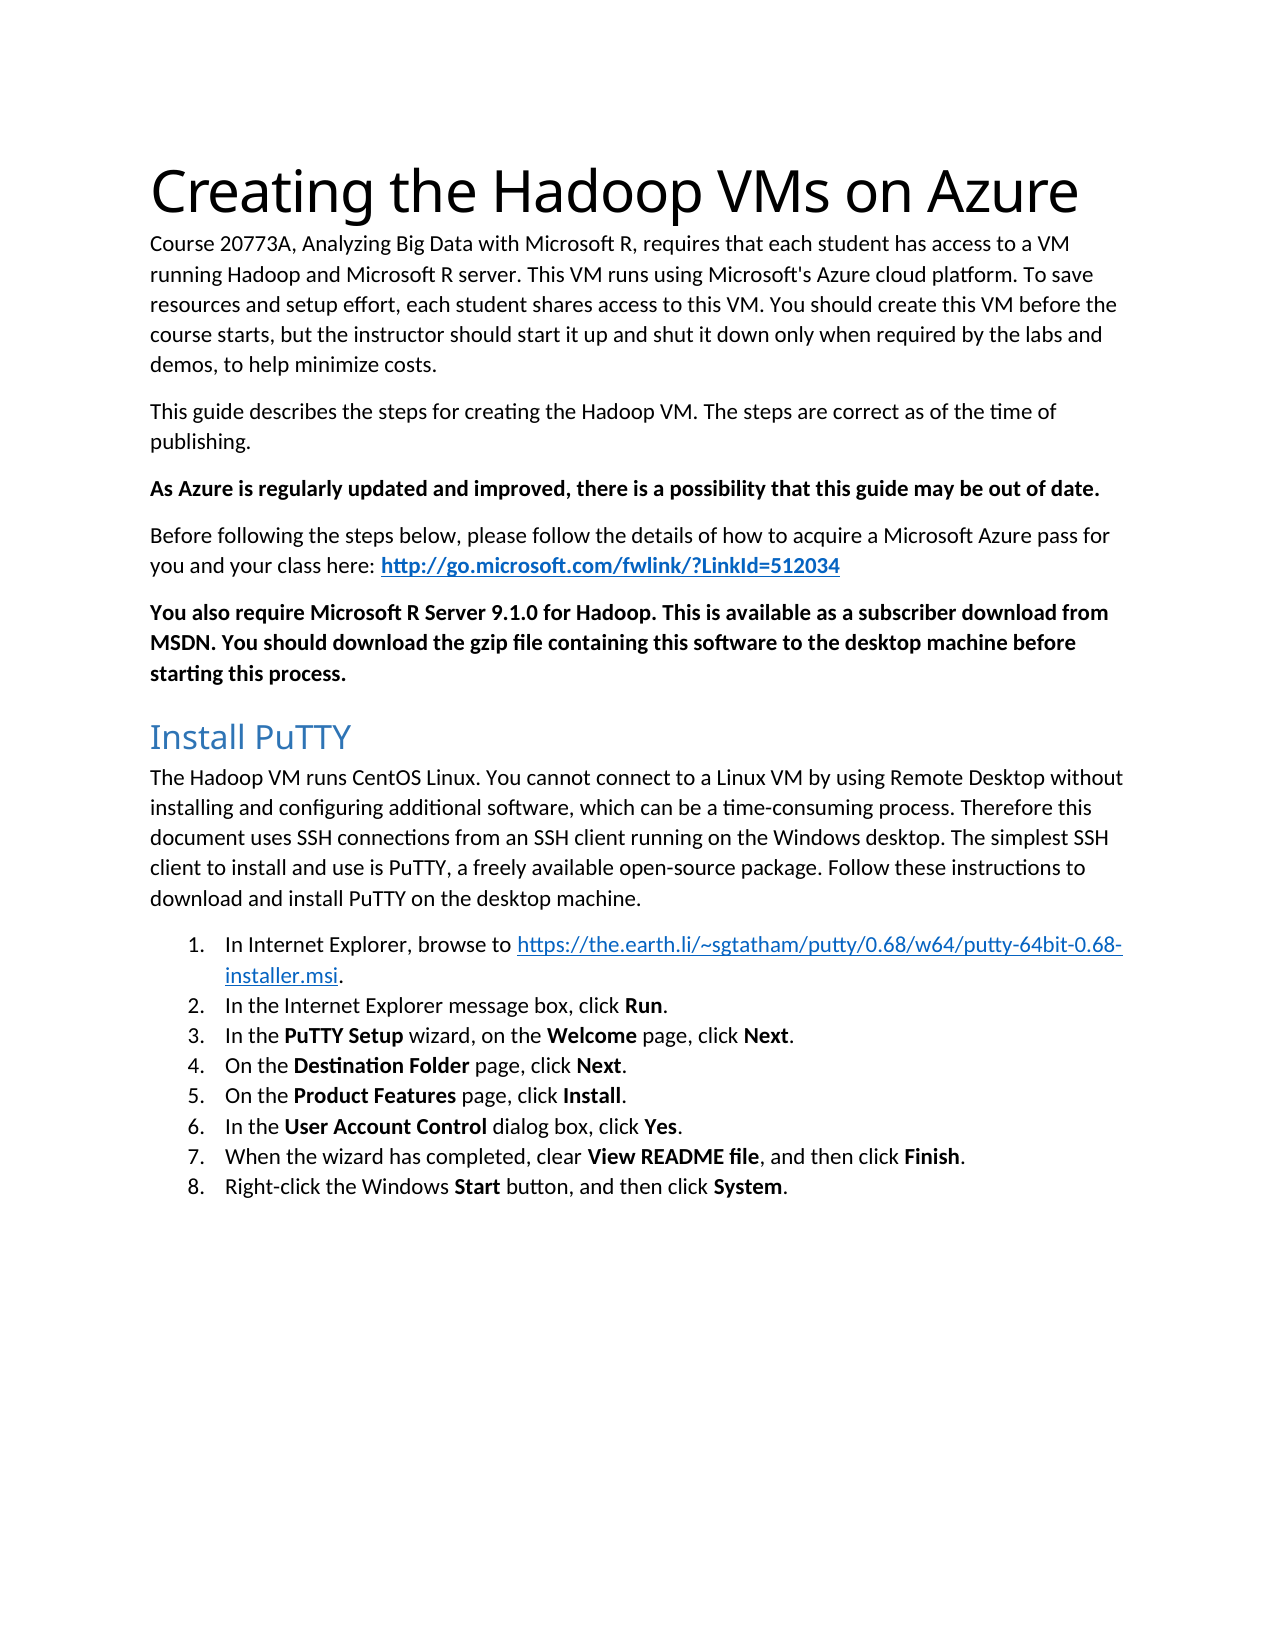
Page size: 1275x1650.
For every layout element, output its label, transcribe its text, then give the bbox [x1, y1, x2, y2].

list On the Destination Folder page, click Next. [187, 1051, 1125, 1079]
list In the User Account Control dialog box, click Yes. [187, 1112, 1125, 1140]
list On the Product Features page, click Install. [187, 1082, 1125, 1109]
list In the Internet Explorer message box, click Run. [187, 991, 1125, 1019]
text The Hadoop VM runs CentOS Linux. You cannot connect to a Linux VM by using Remote Desktop without installing and configuring additional software, which can be a time-consuming process. Therefore this document uses SSH connections from an SSH client running on the Windows desktop. The simplest SSH client to install and use is PuTTY, a freely available open-source package. Follow these instructions to download and install PuTTY on the desktop machine. [150, 763, 1125, 912]
list In the PuTTY Setup wizard, on the Welcome page, click Next. [187, 1021, 1125, 1049]
subtitle Install PuTTY [150, 714, 1125, 759]
text Course 20773A, Analyzing Big Data with Microsoft R, requires that each student has access to a VM running Hadoop and Microsoft R server. This VM runs using Microsoft's Azure cloud platform. To save resources and setup effort, each student shares access to this VM. You should create this VM before the course starts, but the instructor should start it up and shut it down only when required by the labs and demos, to help minimize costs. [150, 229, 1125, 378]
text Before following the steps below, please follow the details of how to acquire a Microsoft Azure pass for you and your class here: http://go.microsoft.com/fwlink/?LinkId=512034 [150, 521, 1125, 579]
text This guide describes the steps for creating the Hadoop VM. The steps are correct as of the time of publishing. [150, 397, 1125, 455]
text As Azure is regularly updated and improved, there is a possibility that this guide may be out of date. [150, 474, 1125, 502]
list Right-click the Windows Start button, and then click System. [187, 1172, 1125, 1200]
list When the wizard has completed, clear View README file, and then click Finish. [187, 1142, 1125, 1170]
list In Internet Explorer, browse to https://the.earth.li/~sgtatham/putty/0.68/w64/putty-64bit-0.68-installer.msi. [187, 931, 1125, 989]
title Creating the Hadoop VMs on Azure [150, 150, 1125, 229]
text You also require Microsoft R Server 9.1.0 for Hadoop. This is available as a subscriber download from MSDN. You should download the gzip file containing this software to the desktop machine before starting this process. [150, 598, 1125, 687]
